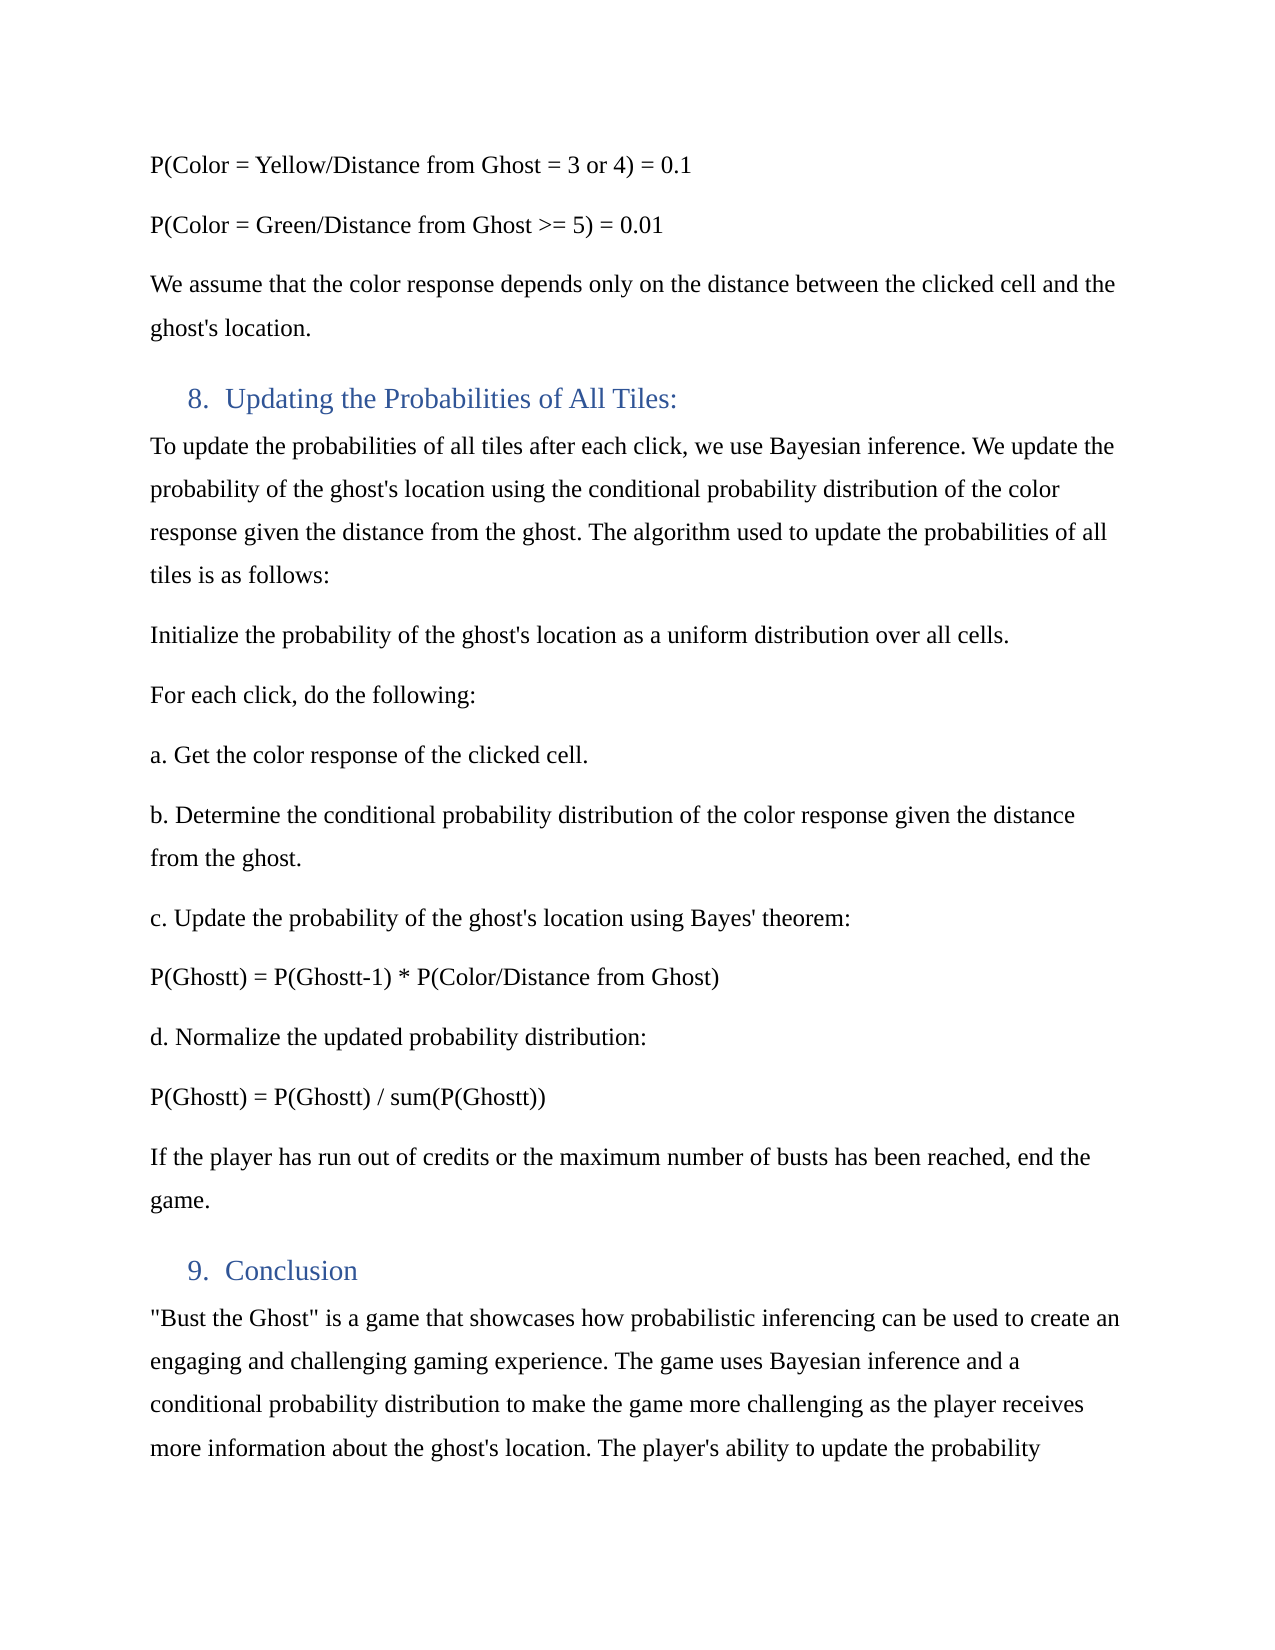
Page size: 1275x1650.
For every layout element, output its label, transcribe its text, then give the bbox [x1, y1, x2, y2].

text P(Ghostt) = P(Ghostt-1) * P(Color/Distance from Ghost) [150, 962, 1125, 991]
text d. Normalize the updated probability distribution: [150, 1022, 1125, 1051]
subtitle Updating the Probabilities of All Tiles: [187, 381, 1125, 414]
text Initialize the probability of the ghost's location as a uniform distribution over all cells. [150, 620, 1125, 649]
text b. Determine the conditional probability distribution of the color response given the distance from the ghost. [150, 800, 1125, 872]
text If the player has run out of credits or the maximum number of busts has been reached, end the game. [150, 1142, 1125, 1214]
text We assume that the color response depends only on the distance between the clicked cell and the ghost's location. [150, 269, 1125, 341]
text P(Ghostt) = P(Ghostt) / sum(P(Ghostt)) [150, 1082, 1125, 1111]
text a. Get the color response of the clicked cell. [150, 740, 1125, 769]
text P(Color = Green/Distance from Ghost >= 5) = 0.01 [150, 210, 1125, 238]
text For each click, do the following: [150, 680, 1125, 709]
text c. Update the probability of the ghost's location using Bayes' theorem: [150, 903, 1125, 931]
text P(Color = Yellow/Distance from Ghost = 3 or 4) = 0.1 [150, 150, 1125, 179]
subtitle Conclusion [187, 1253, 1125, 1287]
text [150, 1303, 1125, 1461]
text To update the probabilities of all tiles after each click, we use Bayesian inference. We update the probability of the ghost's location using the conditional probability distribution of the color response given the distance from the ghost. The algorithm used to update the probabilities of all tiles is as follows: [150, 431, 1125, 589]
